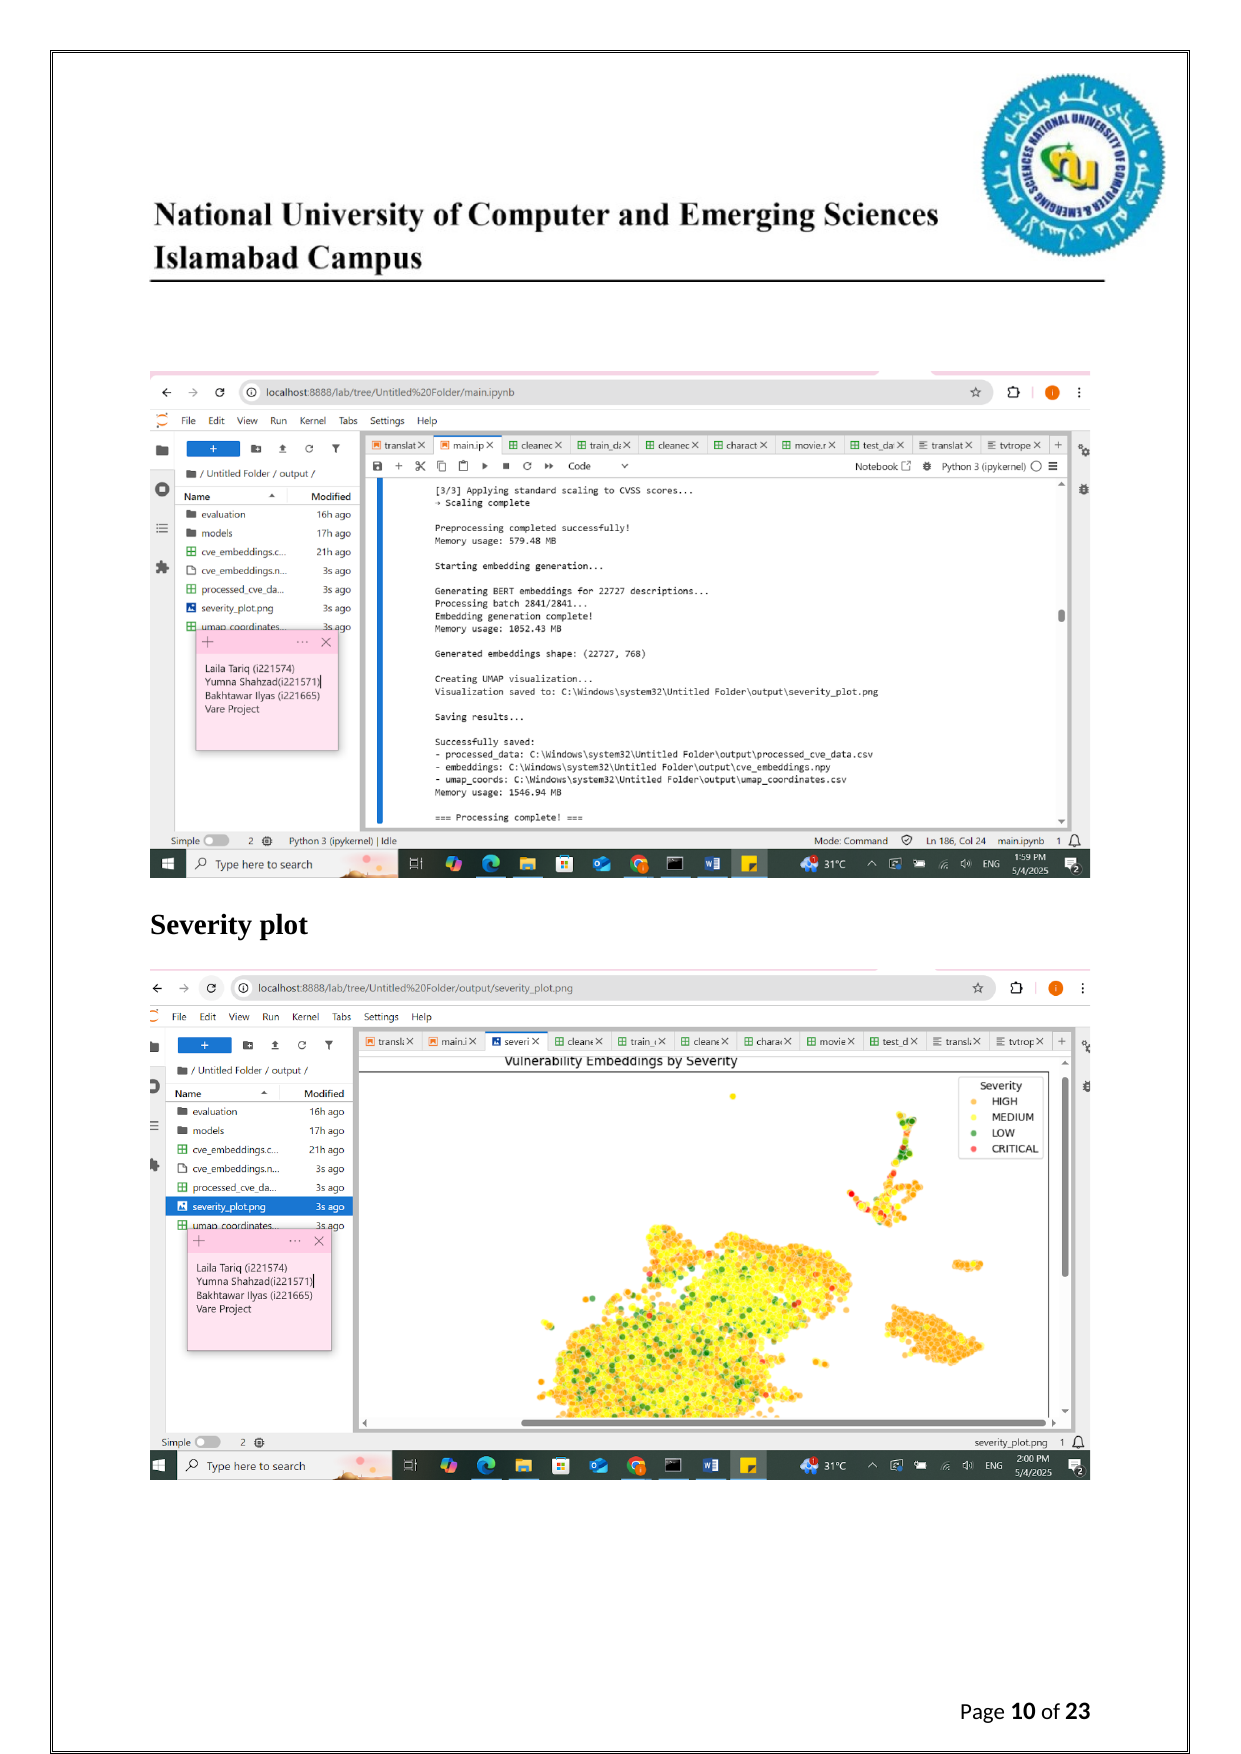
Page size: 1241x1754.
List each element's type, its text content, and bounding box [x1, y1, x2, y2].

picture [150, 969, 1091, 1480]
picture [149, 73, 1166, 282]
text Severity plot [150, 907, 1090, 940]
picture [150, 371, 1091, 878]
